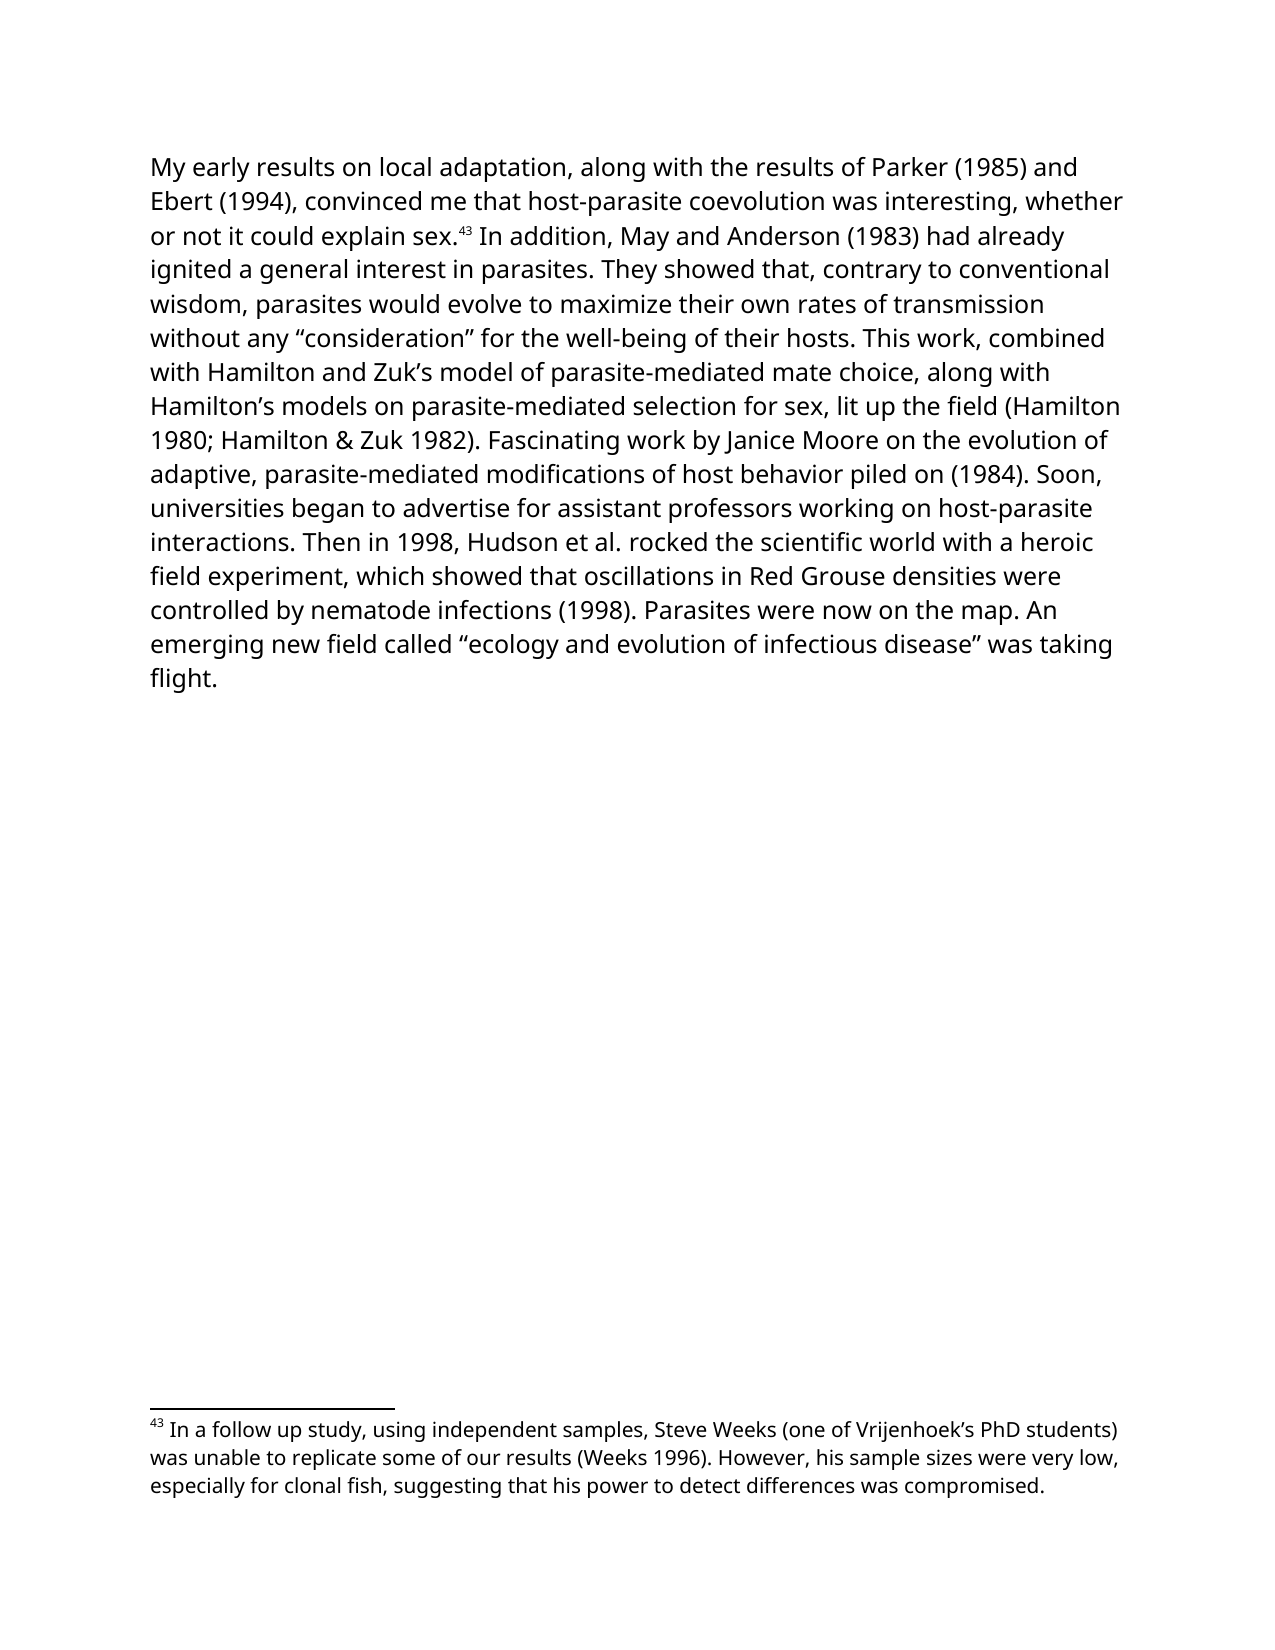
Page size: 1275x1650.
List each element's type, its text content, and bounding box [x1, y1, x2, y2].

text My early results on local adaptation, along with the results of Parker (1985) and Ebert (1994), convinced me that host-parasite coevolution was interesting, whether or not it could explain sex. In addition, May and Anderson (1983) had already ignited a general interest in parasites. They showed that, contrary to conventional wisdom, parasites would evolve to maximize their own rates of transmission without any “consideration” for the well-being of their hosts. This work, combined with Hamilton and Zuk’s model of parasite-mediated mate choice, along with Hamilton’s models on parasite-mediated selection for sex, lit up the field (Hamilton 1980; Hamilton & Zuk 1982). Fascinating work by Janice Moore on the evolution of adaptive, parasite-mediated modifications of host behavior piled on (1984). Soon, universities began to advertise for assistant professors working on host-parasite interactions. Then in 1998, Hudson et al. rocked the scientific world with a heroic field experiment, which showed that oscillations in Red Grouse densities were controlled by nematode infections (1998). Parasites were now on the map. An emerging new field called “ecology and evolution of infectious disease” was taking flight. [150, 150, 1125, 695]
